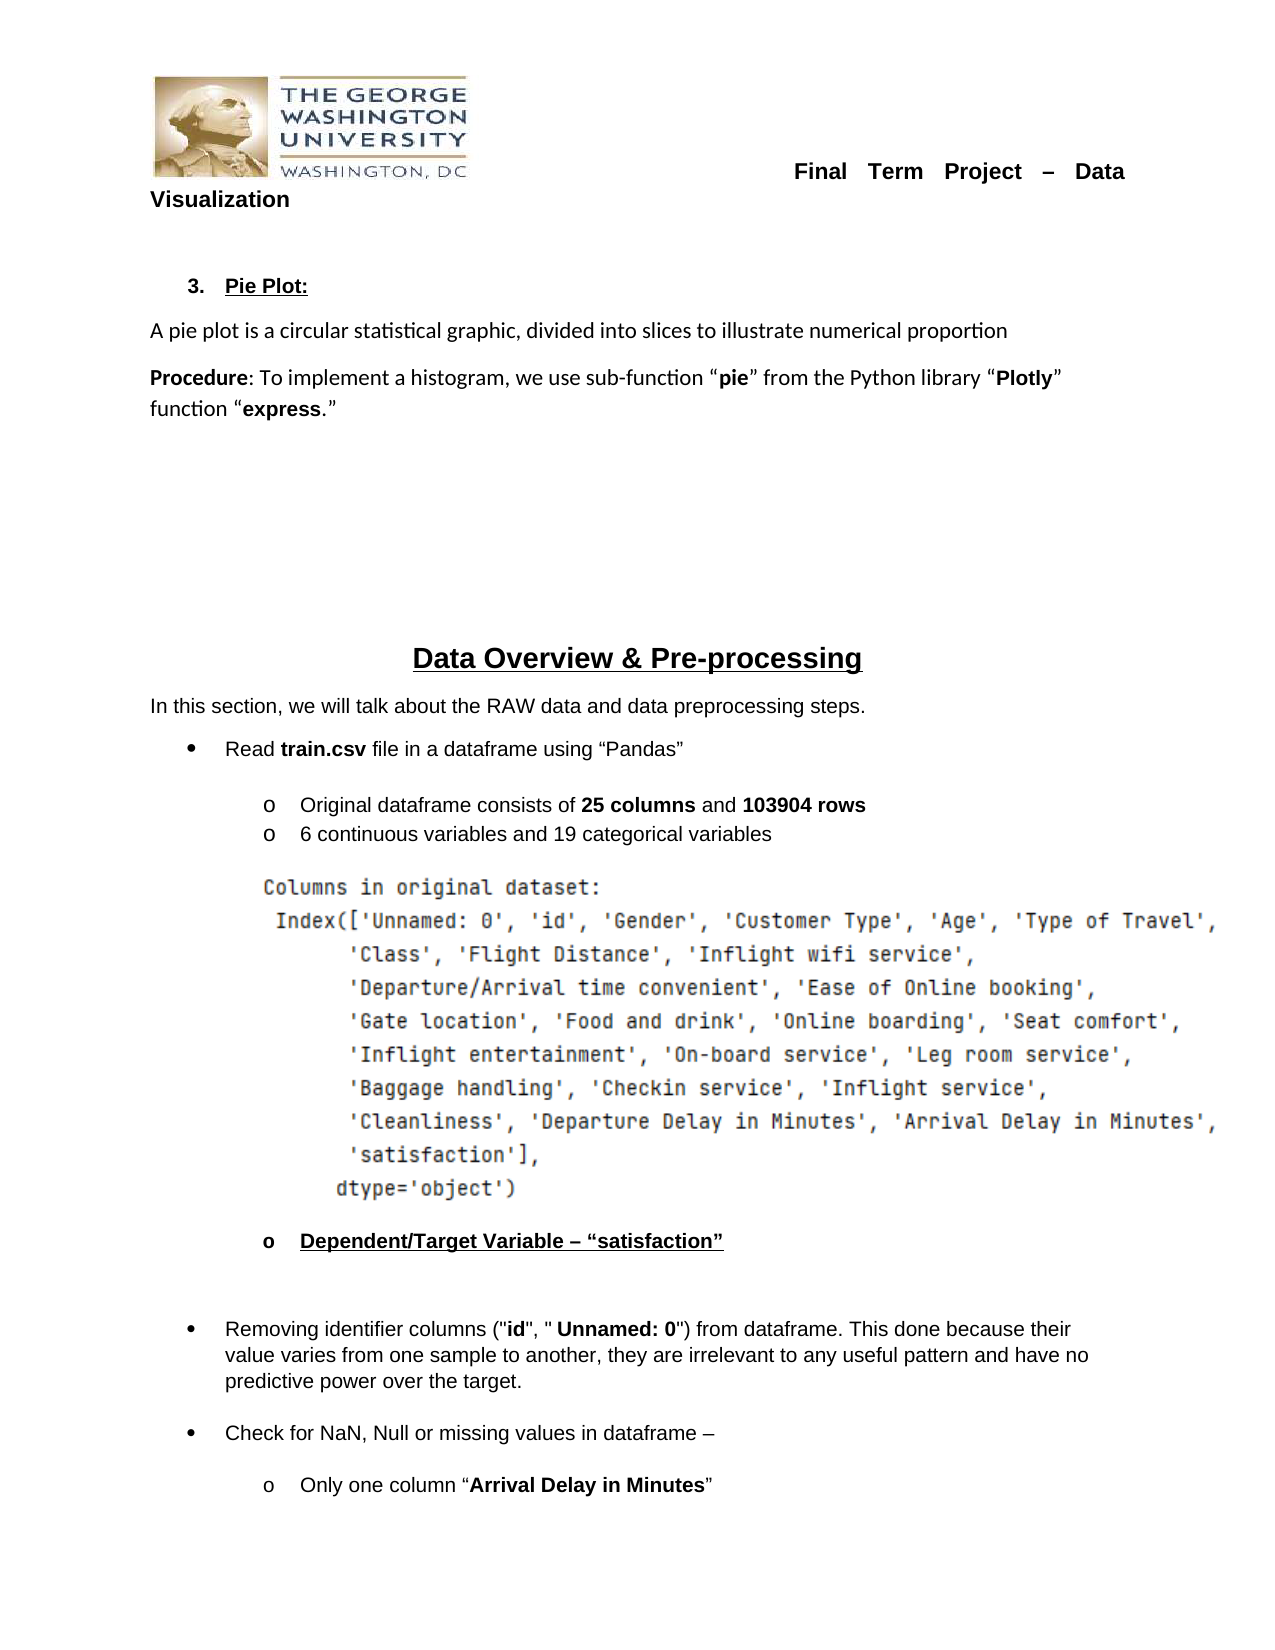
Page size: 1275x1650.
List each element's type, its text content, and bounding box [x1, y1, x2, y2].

list Original dataframe consists of 25 columns and 103904 rows [262, 793, 1125, 820]
picture [262, 867, 1237, 1211]
list Pie Plot: [187, 274, 1125, 298]
list Only one column “Arrival Delay in Minutes” [262, 1472, 1125, 1498]
list 6 continuous variables and 19 categorical variables [262, 822, 1125, 848]
text A pie plot is a circular statistical graphic, divided into slices to illustrate numerical proportion [150, 317, 1125, 344]
list Removing identifier columns ("id", " Unnamed: 0") from dataframe. This done because their value varies from one sample to another, they are irrelevant to any useful pattern and have no predictive power over the target. [187, 1317, 1125, 1393]
text In this section, we will talk about the RAW data and data preprocessing steps. [150, 694, 1125, 718]
list Check for NaN, Null or missing values in dataframe – [187, 1421, 1125, 1445]
list Read train.csv file in a dataframe using “Pandas” [187, 737, 1125, 761]
text Procedure: To implement a histogram, we use sub-function “pie” from the Python library “Plotly” function “express.” [150, 363, 1125, 422]
text Data Overview & Pre-processing [150, 641, 1125, 675]
list Dependent/Target Variable – “satisfaction” [262, 1229, 1125, 1255]
